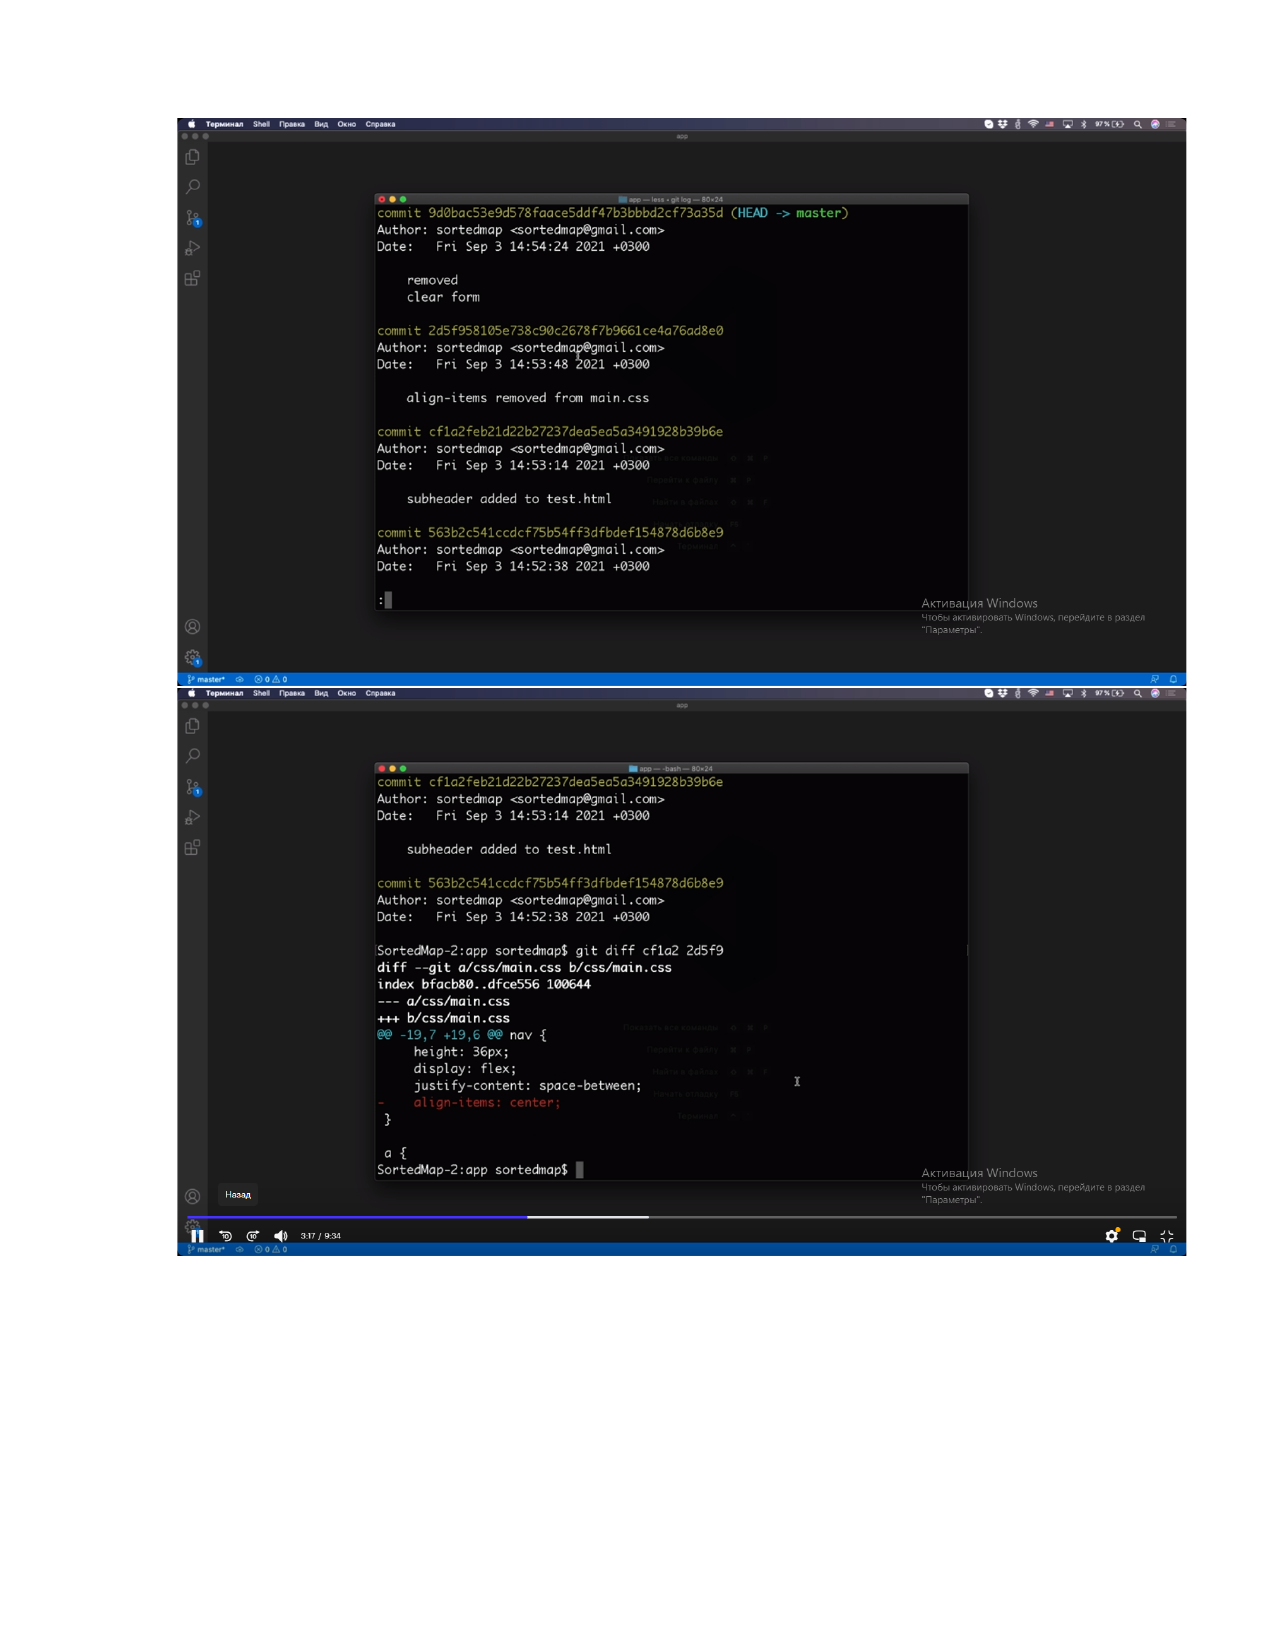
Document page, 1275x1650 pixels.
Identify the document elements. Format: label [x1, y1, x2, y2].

picture [177, 688, 1187, 1256]
picture [177, 118, 1187, 686]
